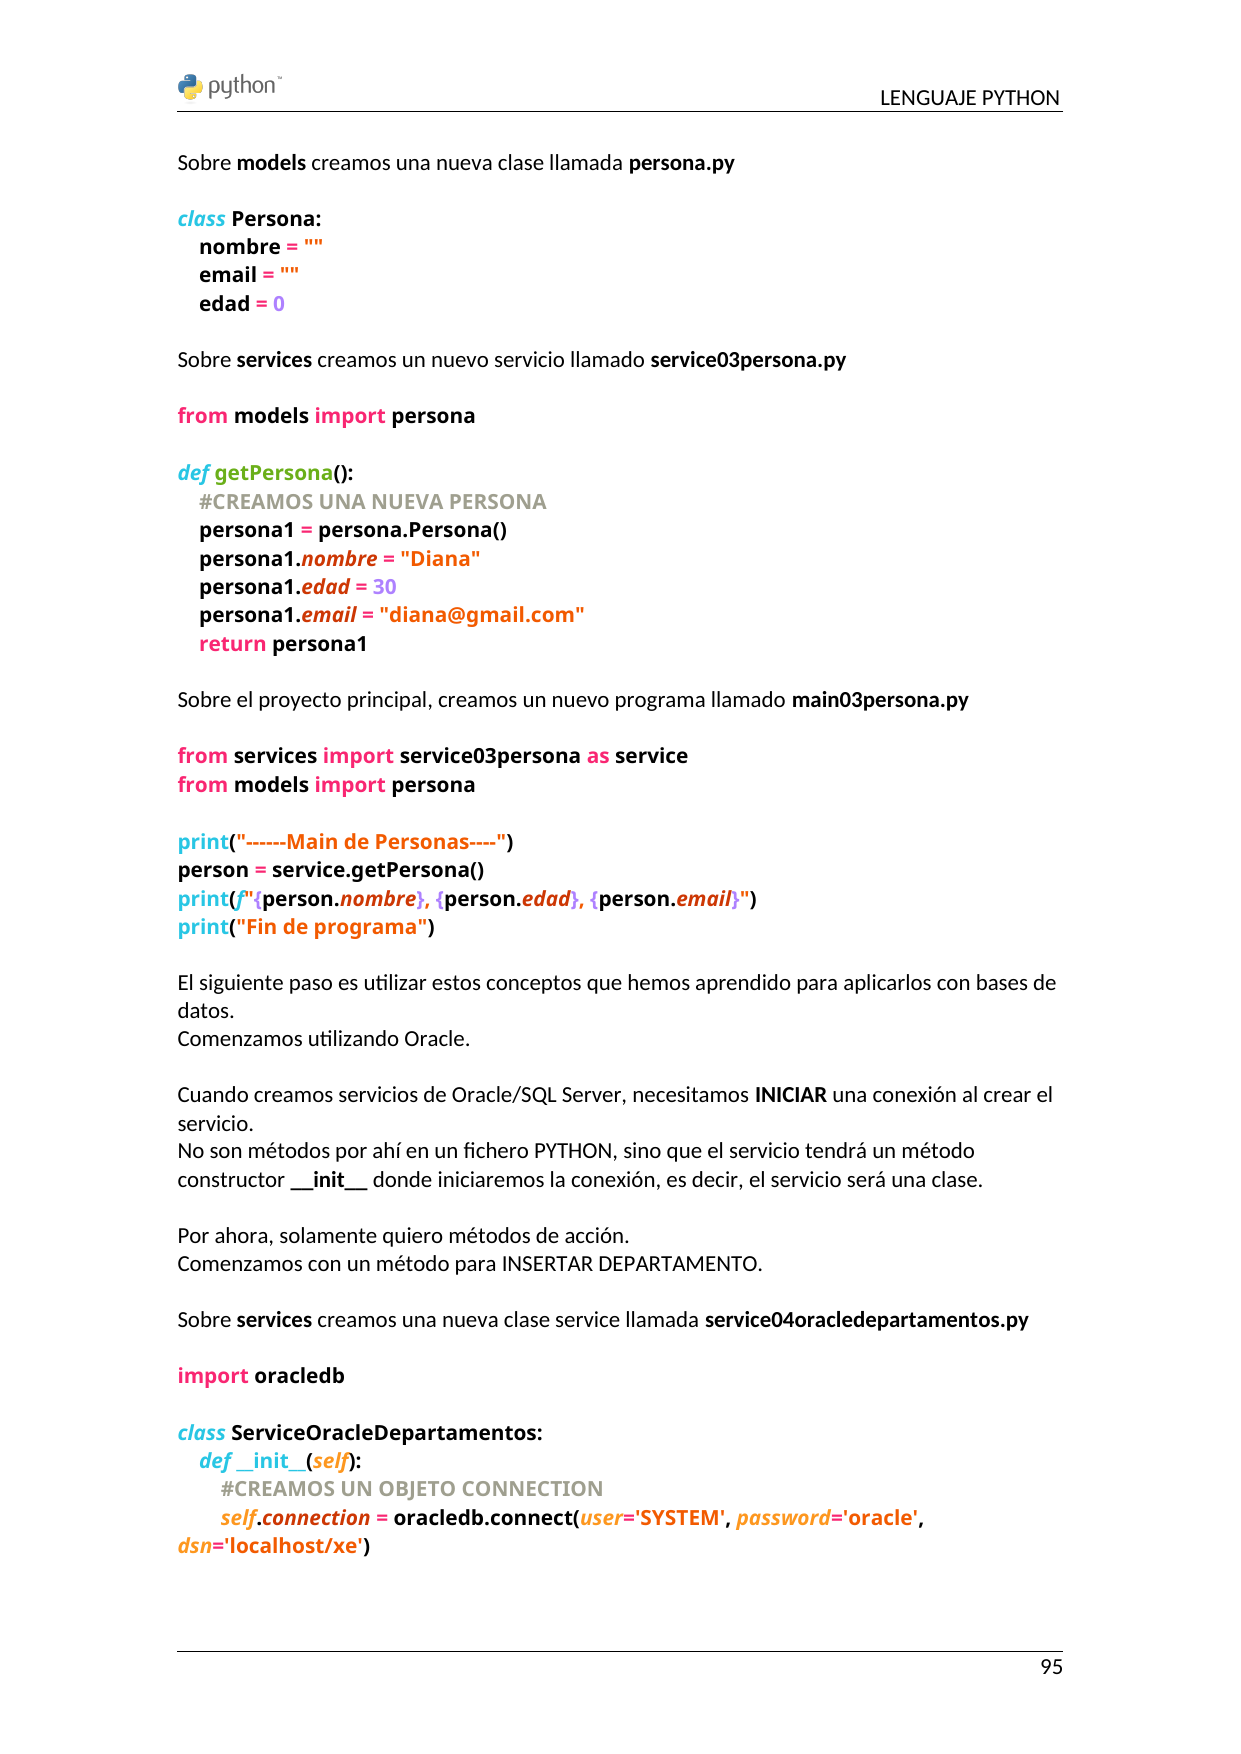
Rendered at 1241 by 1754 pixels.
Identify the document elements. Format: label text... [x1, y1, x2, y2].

text self.connection = oracledb.connect(user='SYSTEM', password='oracle', dsn='localhost/xe') [177, 1503, 1063, 1560]
text Sobre services creamos un nuevo servicio llamado service03persona.py [177, 345, 1063, 373]
text #CREAMOS UN OBJETO CONNECTION [177, 1474, 1063, 1503]
text Por ahora, solamente quiero métodos de acción. [177, 1221, 1063, 1249]
picture [177, 73, 283, 105]
text class ServiceOracleDepartamentos: [177, 1418, 1063, 1446]
text persona1.nombre = "Diana" [177, 544, 1063, 572]
text Cuando creamos servicios de Oracle/SQL Server, necesitamos INICIAR una conexión al crear el servicio. [177, 1081, 1063, 1137]
text class Persona: [177, 204, 1063, 232]
text edad = 0 [177, 289, 1063, 317]
text print("Fin de programa") [177, 912, 1063, 941]
text print("------Main de Personas----") [177, 827, 1063, 855]
text from models import persona [177, 770, 1063, 798]
text def getPersona(): [177, 458, 1063, 487]
text person = service.getPersona() [177, 855, 1063, 884]
text persona1.edad = 30 [177, 572, 1063, 601]
text No son métodos por ahí en un fichero PYTHON, sino que el servicio tendrá un método constructor __init__ donde iniciaremos la conexión, es decir, el servicio será una clase. [177, 1137, 1063, 1193]
text Sobre services creamos una nueva clase service llamada service04oracledepartamentos.py [177, 1305, 1063, 1333]
text email = "" [177, 261, 1063, 289]
text from services import service03persona as service [177, 741, 1063, 770]
text nombre = "" [177, 232, 1063, 261]
text print(f"{person.nombre}, {person.edad}, {person.email}") [177, 884, 1063, 912]
text return persona1 [177, 629, 1063, 657]
text from models import persona [177, 401, 1063, 430]
text persona1.email = "diana@gmail.com" [177, 601, 1063, 629]
text Sobre models creamos una nueva clase llamada persona.py [177, 148, 1063, 176]
text import oracledb [177, 1361, 1063, 1389]
text #CREAMOS UNA NUEVA PERSONA [177, 487, 1063, 515]
text persona1 = persona.Persona() [177, 515, 1063, 544]
text Comenzamos utilizando Oracle. [177, 1024, 1063, 1053]
text Sobre el proyecto principal, creamos un nuevo programa llamado main03persona.py [177, 685, 1063, 713]
text def __init__(self): [177, 1446, 1063, 1474]
text Comenzamos con un método para INSERTAR DEPARTAMENTO. [177, 1249, 1063, 1277]
text El siguiente paso es utilizar estos conceptos que hemos aprendido para aplicarlos con bases de datos. [177, 968, 1063, 1024]
